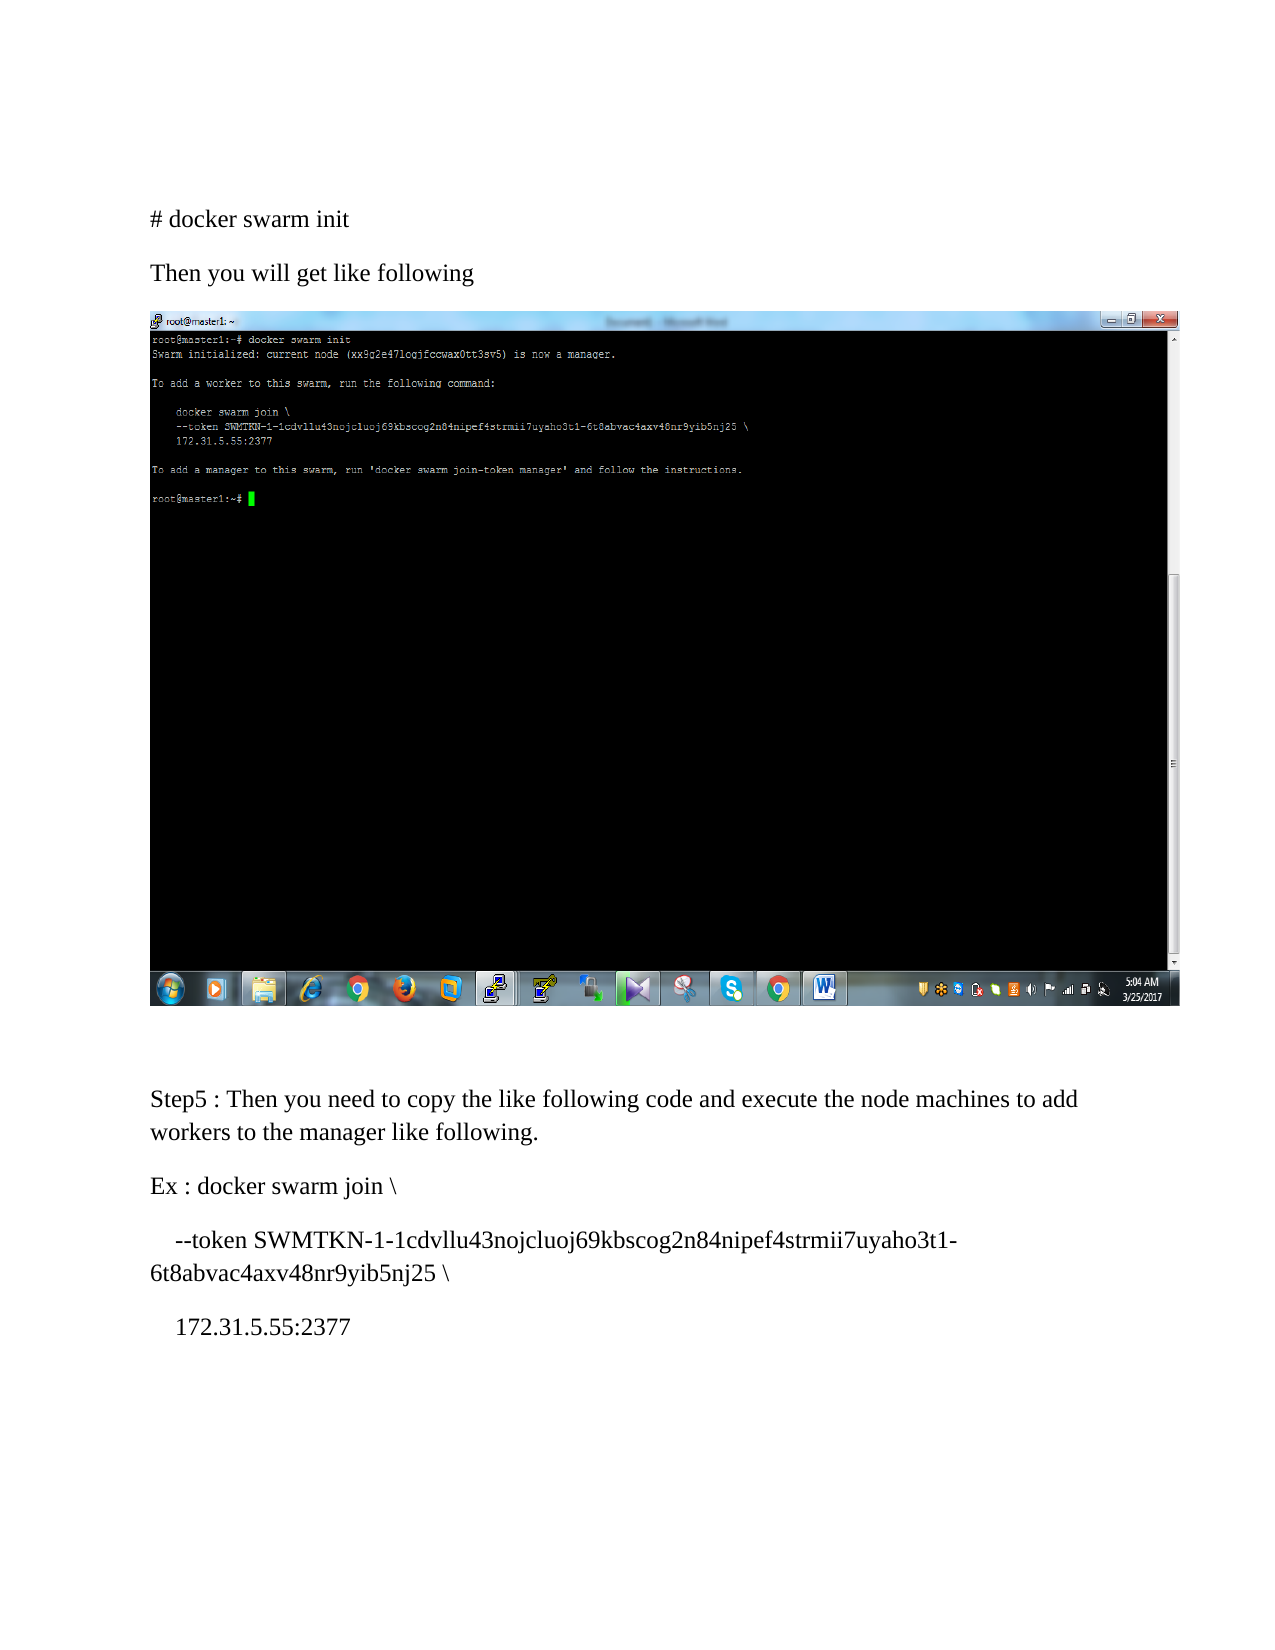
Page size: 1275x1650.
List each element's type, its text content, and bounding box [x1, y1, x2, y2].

text --token SWMTKN-1-1cdvllu43nojcluoj69kbscog2n84nipef4strmii7uyaho3t1-6t8abvac4axv48nr9yib5nj25 \ [150, 1225, 1125, 1287]
text Ex : docker swarm join \ [150, 1171, 1125, 1200]
picture [150, 311, 1180, 1006]
text # docker swarm init [150, 204, 1125, 233]
text 172.31.5.55:2377 [150, 1312, 1125, 1341]
text Step5 : Then you need to copy the like following code and execute the node machines to add workers to the manager like following. [150, 1084, 1125, 1146]
text Then you will get like following [150, 258, 1125, 286]
